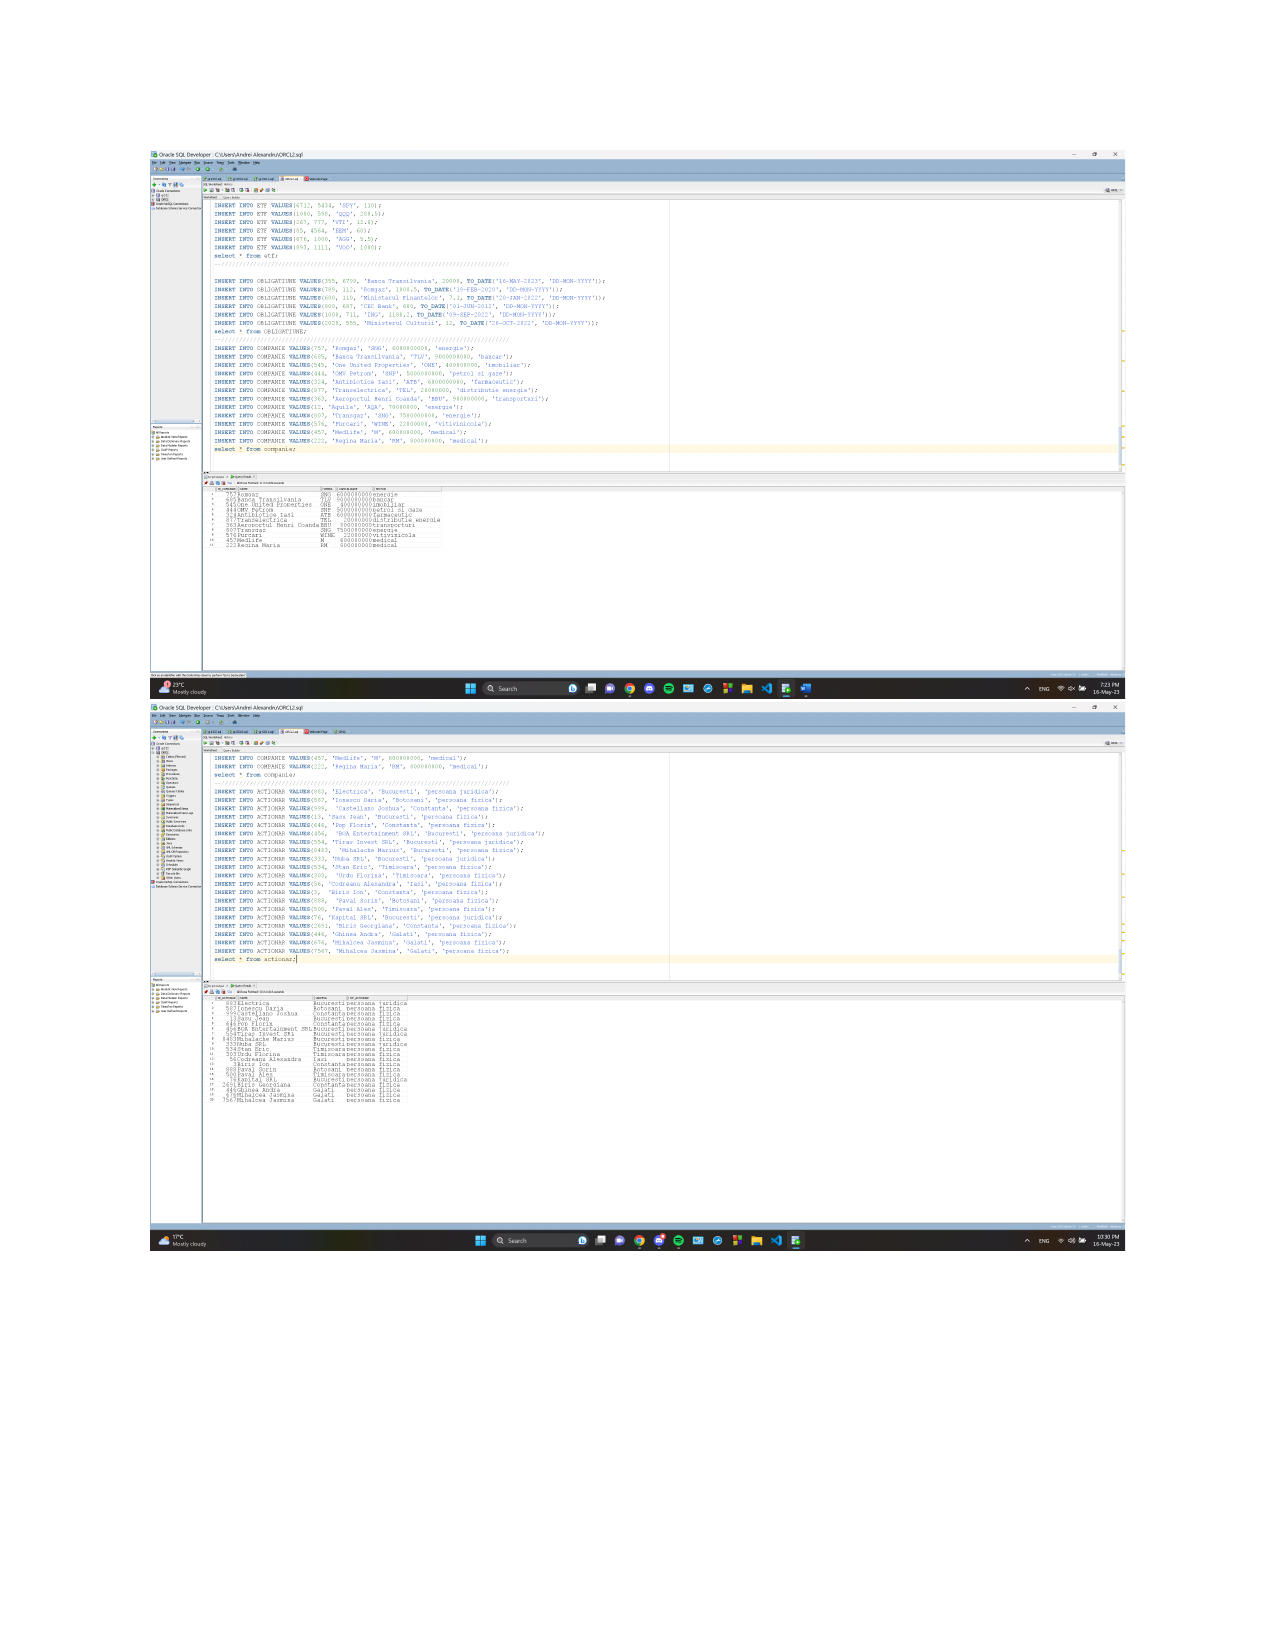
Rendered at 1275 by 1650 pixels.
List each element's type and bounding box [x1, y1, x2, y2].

picture [150, 702, 1125, 1251]
picture [150, 150, 1125, 699]
